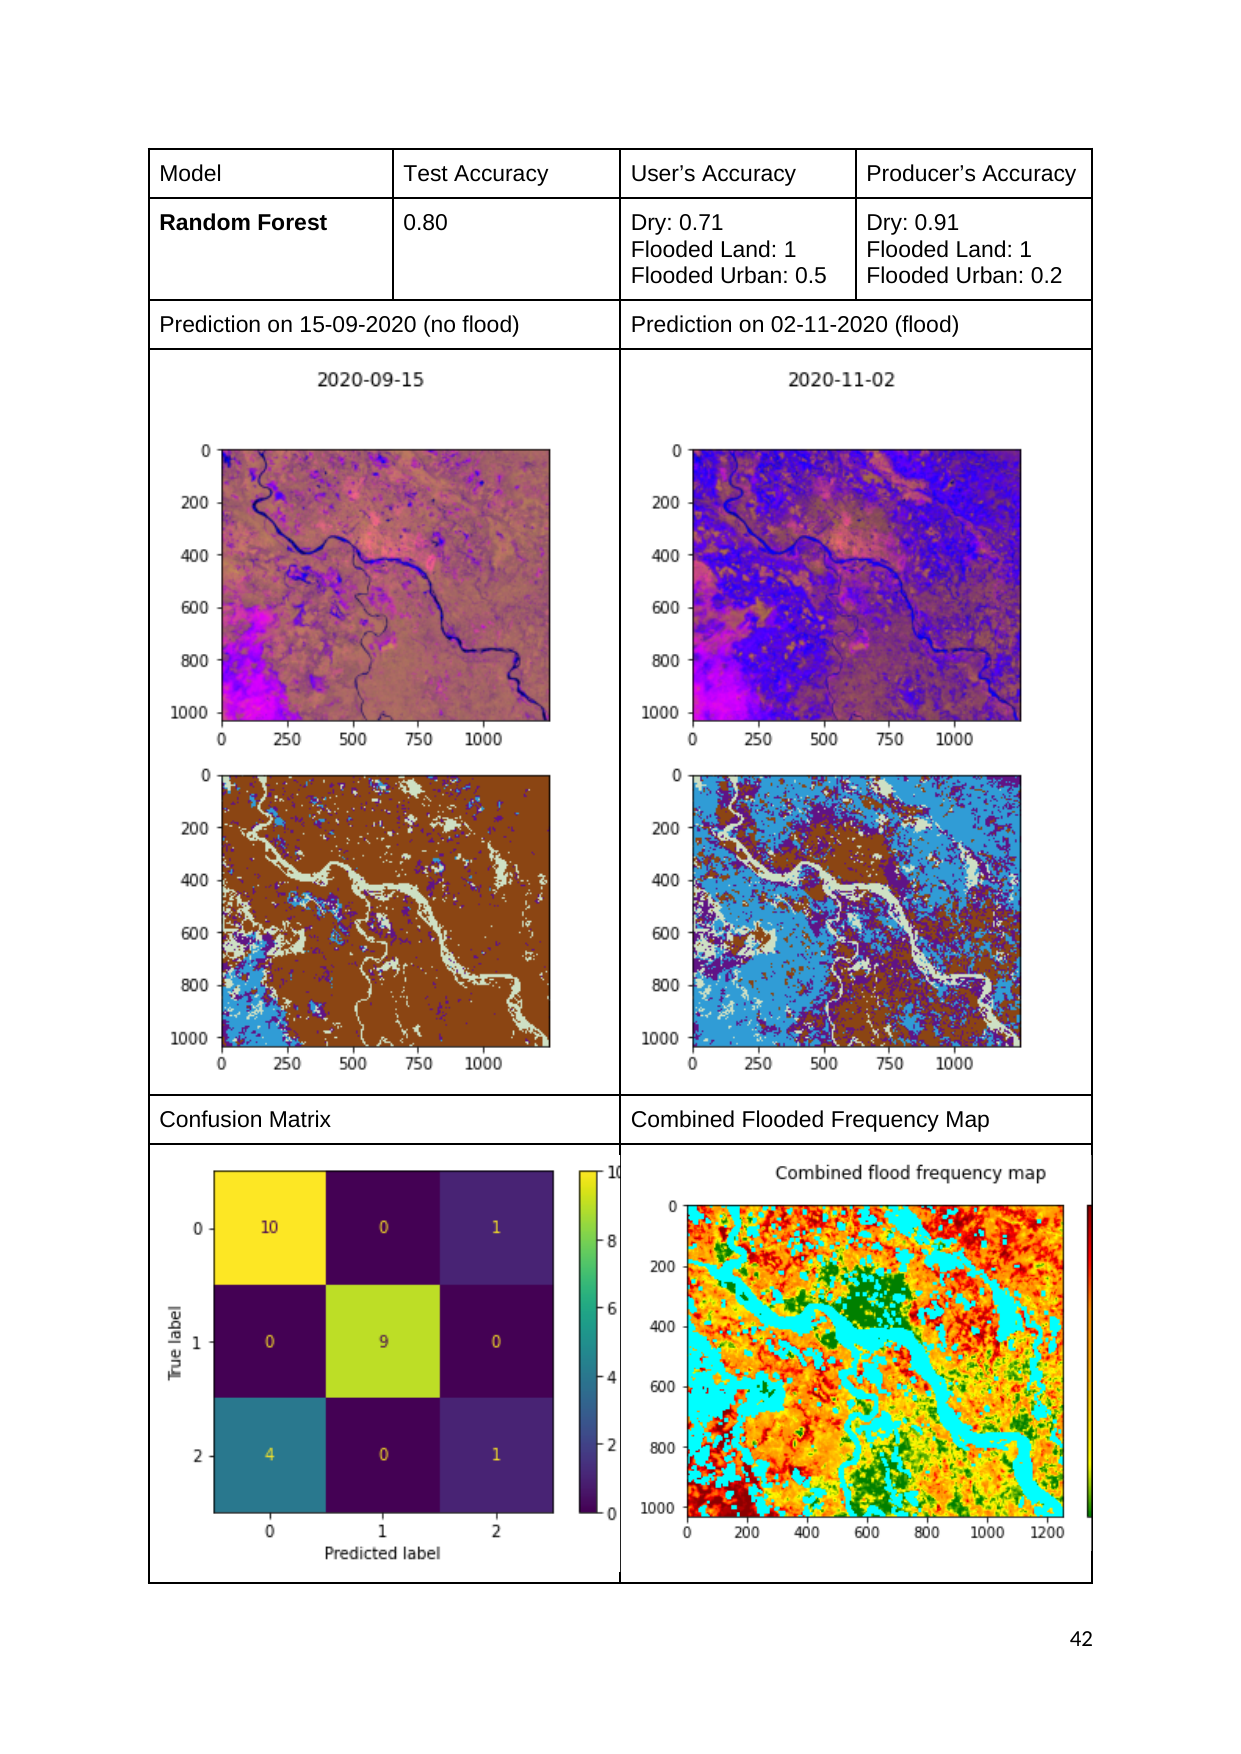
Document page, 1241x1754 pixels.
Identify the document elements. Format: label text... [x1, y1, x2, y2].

table_cell Combined Flooded Frequency Map [621, 1096, 1091, 1143]
table_cell Dry: 0.71 Flooded Land: 1 Flooded Urban: 0.5 [621, 199, 855, 299]
table_cell Random Forest [150, 199, 392, 299]
picture [159, 360, 559, 1084]
table_cell Prediction on 15-09-2020 (no flood) [150, 301, 619, 348]
table_cell [621, 350, 1091, 1094]
table_cell Dry: 0.91 Flooded Land: 1 Flooded Urban: 0.2 [857, 199, 1091, 299]
table_header User’s Accuracy [621, 150, 855, 197]
table_header Test Accuracy [394, 150, 619, 197]
table_header Model [150, 150, 392, 197]
picture [630, 1155, 1092, 1551]
table_cell Confusion Matrix [150, 1096, 619, 1143]
table_cell 0.80 [394, 199, 619, 299]
picture [630, 360, 1031, 1084]
picture [159, 1155, 621, 1572]
table_cell Prediction on 02-11-2020 (flood) [621, 301, 1091, 348]
table_cell [150, 1145, 619, 1582]
table_header Producer’s Accuracy [857, 150, 1091, 197]
table_cell [621, 1145, 1091, 1582]
table_cell [150, 350, 619, 1094]
